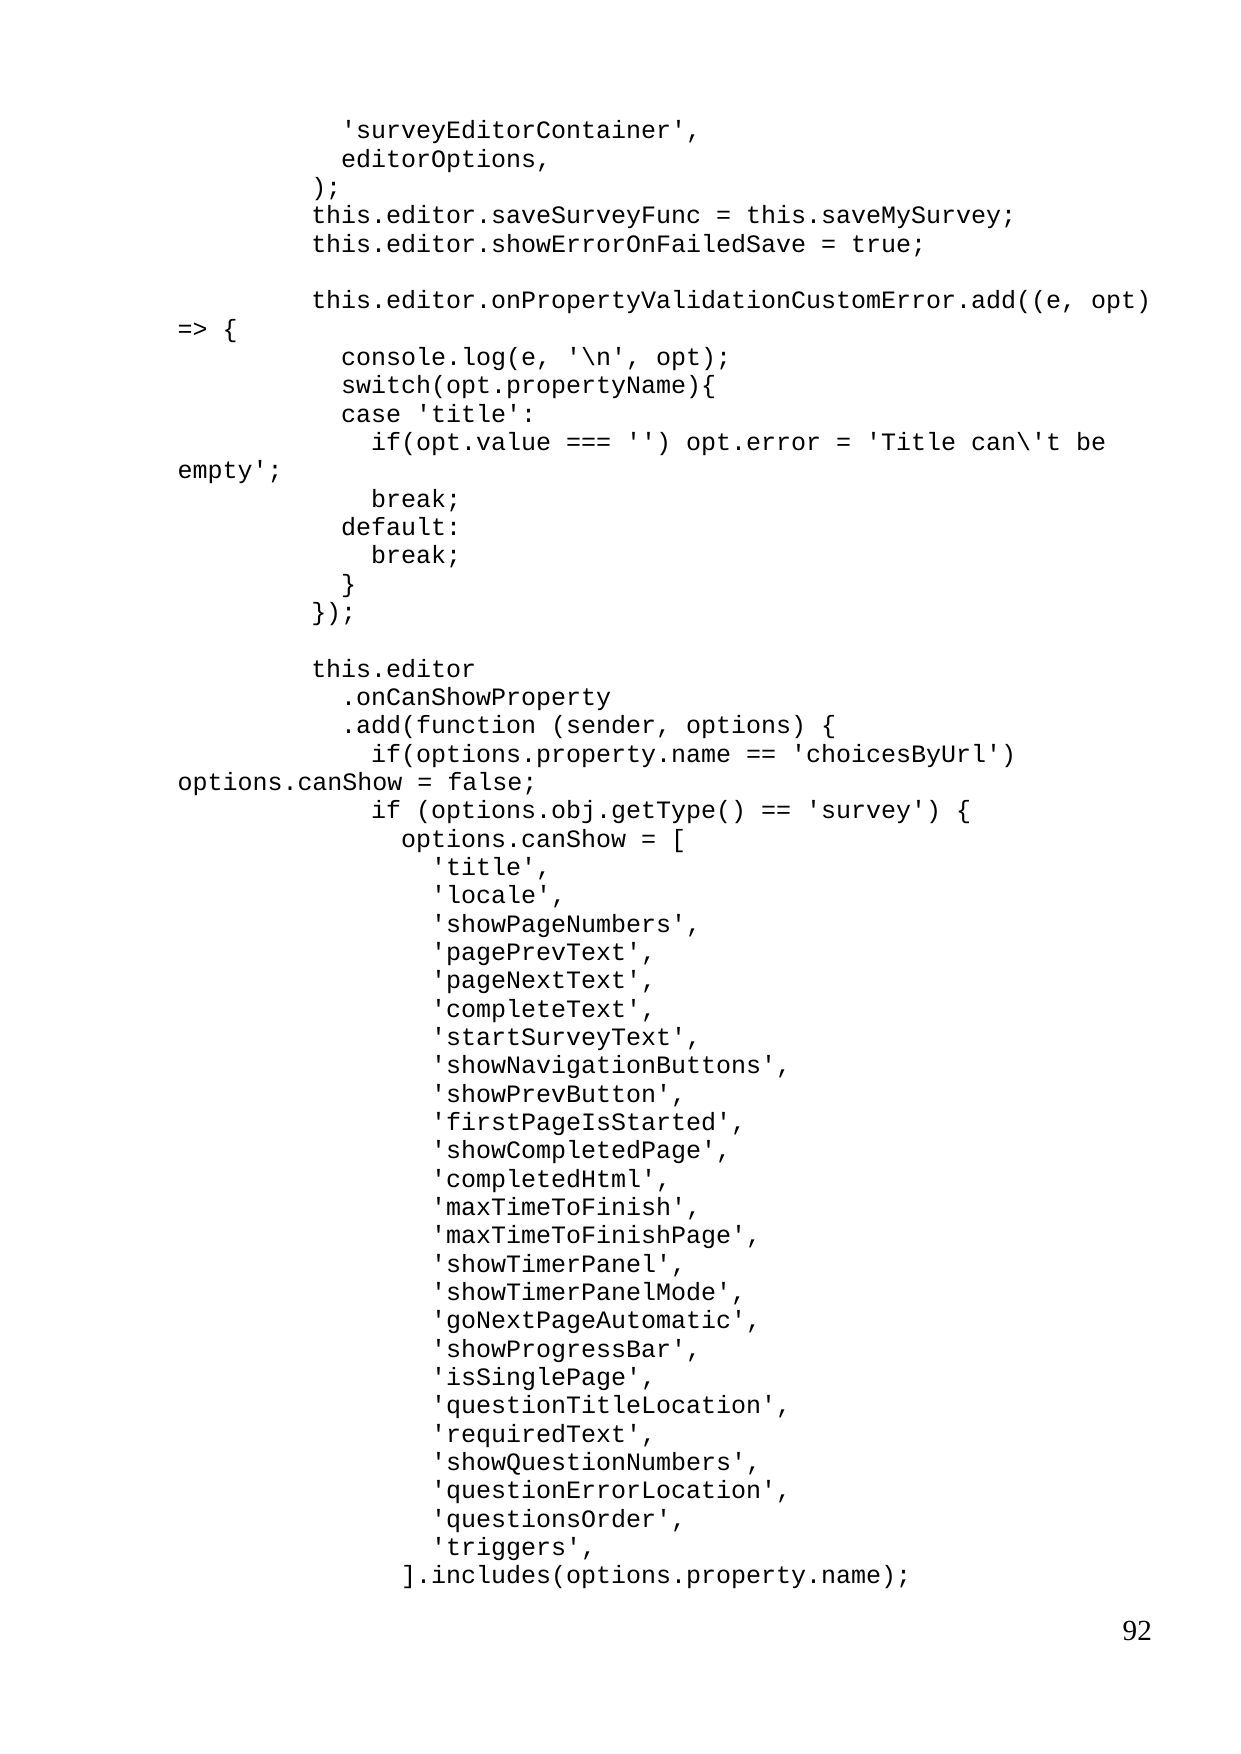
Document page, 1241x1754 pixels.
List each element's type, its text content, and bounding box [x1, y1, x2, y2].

text ].includes(options.property.name); [177, 1563, 1152, 1591]
text 'showNavigationButtons', [177, 1053, 1152, 1081]
text this.editor [177, 656, 1152, 685]
text this.editor.showErrorOnFailedSave = true; [177, 231, 1152, 260]
text } [177, 571, 1152, 600]
text 'maxTimeToFinishPage', [177, 1223, 1152, 1251]
text default: [177, 515, 1152, 543]
text 'completeText', [177, 996, 1152, 1025]
text 'goNextPageAutomatic', [177, 1308, 1152, 1336]
text if(opt.value === '') opt.error = 'Title can\'t be empty'; [177, 430, 1152, 486]
text 'startSurveyText', [177, 1025, 1152, 1053]
text }); [177, 600, 1152, 628]
text break; [177, 486, 1152, 515]
text 'showPageNumbers', [177, 911, 1152, 940]
text editorOptions, [177, 146, 1152, 175]
text 'questionErrorLocation', [177, 1478, 1152, 1506]
text switch(opt.propertyName){ [177, 373, 1152, 401]
text if(options.property.name == 'choicesByUrl') options.canShow = false; [177, 741, 1152, 798]
text this.editor.onPropertyValidationCustomError.add((e, opt) => { [177, 288, 1152, 345]
text 'firstPageIsStarted', [177, 1110, 1152, 1138]
text case 'title': [177, 401, 1152, 430]
text 'showQuestionNumbers', [177, 1450, 1152, 1478]
text 'showCompletedPage', [177, 1138, 1152, 1166]
text 'showPrevButton', [177, 1081, 1152, 1110]
text .add(function (sender, options) { [177, 713, 1152, 741]
text 'questionTitleLocation', [177, 1393, 1152, 1421]
text this.editor.saveSurveyFunc = this.saveMySurvey; [177, 203, 1152, 231]
text 'questionsOrder', [177, 1506, 1152, 1535]
text 'maxTimeToFinish', [177, 1195, 1152, 1223]
text .onCanShowProperty [177, 685, 1152, 713]
text 'completedHtml', [177, 1166, 1152, 1195]
text options.canShow = [ [177, 826, 1152, 855]
text ); [177, 175, 1152, 203]
text 'triggers', [177, 1535, 1152, 1563]
text 'pagePrevText', [177, 940, 1152, 968]
text if (options.obj.getType() == 'survey') { [177, 798, 1152, 826]
text 'surveyEditorContainer', [177, 118, 1152, 146]
text console.log(e, '\n', opt); [177, 345, 1152, 373]
text 'showTimerPanelMode', [177, 1280, 1152, 1308]
text 'requiredText', [177, 1421, 1152, 1450]
text 'pageNextText', [177, 968, 1152, 996]
text 'locale', [177, 883, 1152, 911]
text 'showTimerPanel', [177, 1251, 1152, 1280]
text 'showProgressBar', [177, 1336, 1152, 1365]
text 'isSinglePage', [177, 1365, 1152, 1393]
text break; [177, 543, 1152, 571]
text 'title', [177, 855, 1152, 883]
